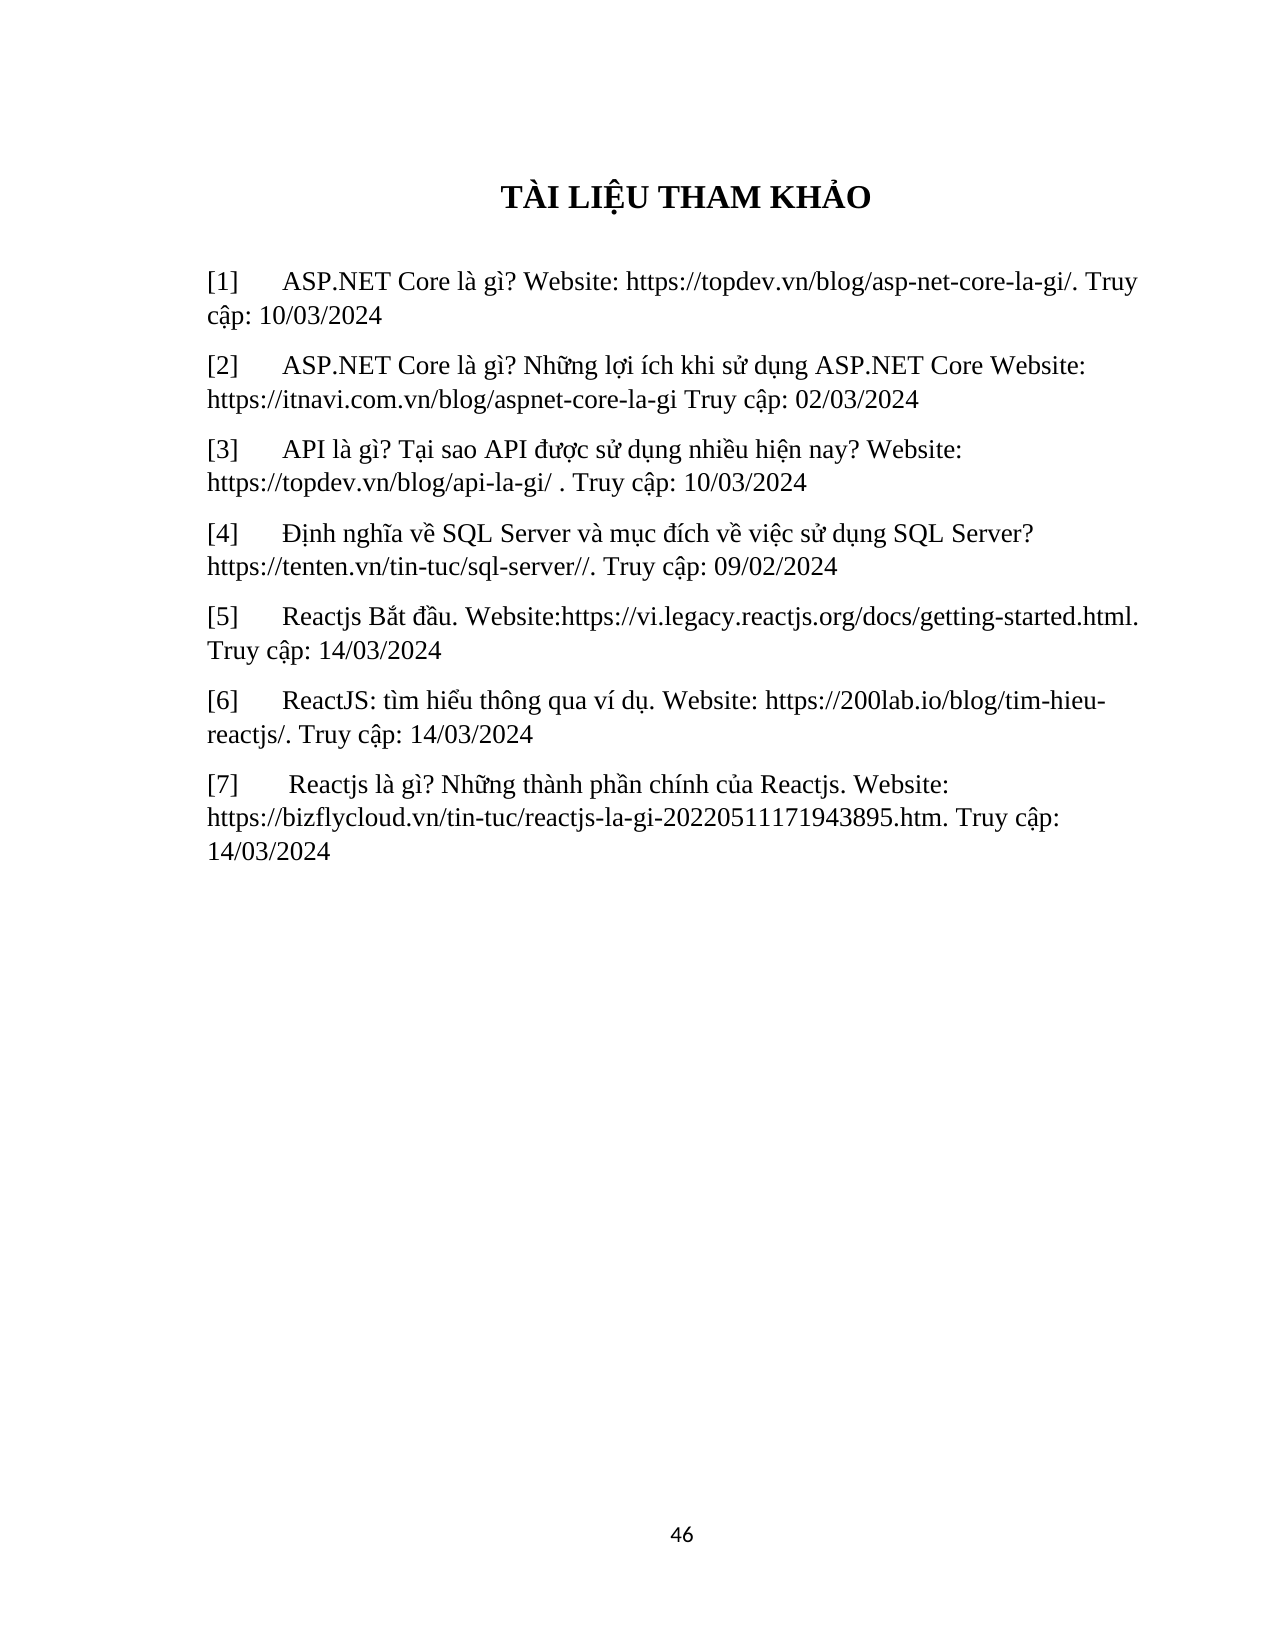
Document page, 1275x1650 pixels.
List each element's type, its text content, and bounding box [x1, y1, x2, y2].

text [5] Reactjs Bắt đầu. Website:https://vi.legacy.reactjs.org/docs/getting-started.html. Truy cập: 14/03/2024 [207, 600, 1157, 665]
text [4] Định nghĩa về SQL Server và mục đích về việc sử dụng SQL Server? https://tenten.vn/tin-tuc/sql-server//. Truy cập: 09/02/2024 [207, 517, 1157, 581]
text [6] ReactJS: tìm hiểu thông qua ví dụ. Website: https://200lab.io/blog/tim-hieu-reactjs/. Truy cập: 14/03/2024 [207, 684, 1157, 749]
subtitle TÀI LIỆU THAM KHẢO [207, 177, 1157, 216]
text [1] ASP.NET Core là gì? Website: https://topdev.vn/blog/asp-net-core-la-gi/. Truy cập: 10/03/2024 [207, 265, 1157, 330]
text [7] Reactjs là gì? Những thành phần chính của Reactjs. Website: https://bizflycloud.vn/tin-tuc/reactjs-la-gi-20220511171943895.htm. Truy cập: 14/03/2024 [207, 768, 1157, 866]
text [2] ASP.NET Core là gì? Những lợi ích khi sử dụng ASP.NET Core Website: https://itnavi.com.vn/blog/aspnet-core-la-gi Truy cập: 02/03/2024 [207, 349, 1157, 414]
text [3] API là gì? Tại sao API được sử dụng nhiều hiện nay? Website: https://topdev.vn/blog/api-la-gi/ . Truy cập: 10/03/2024 [207, 433, 1157, 498]
